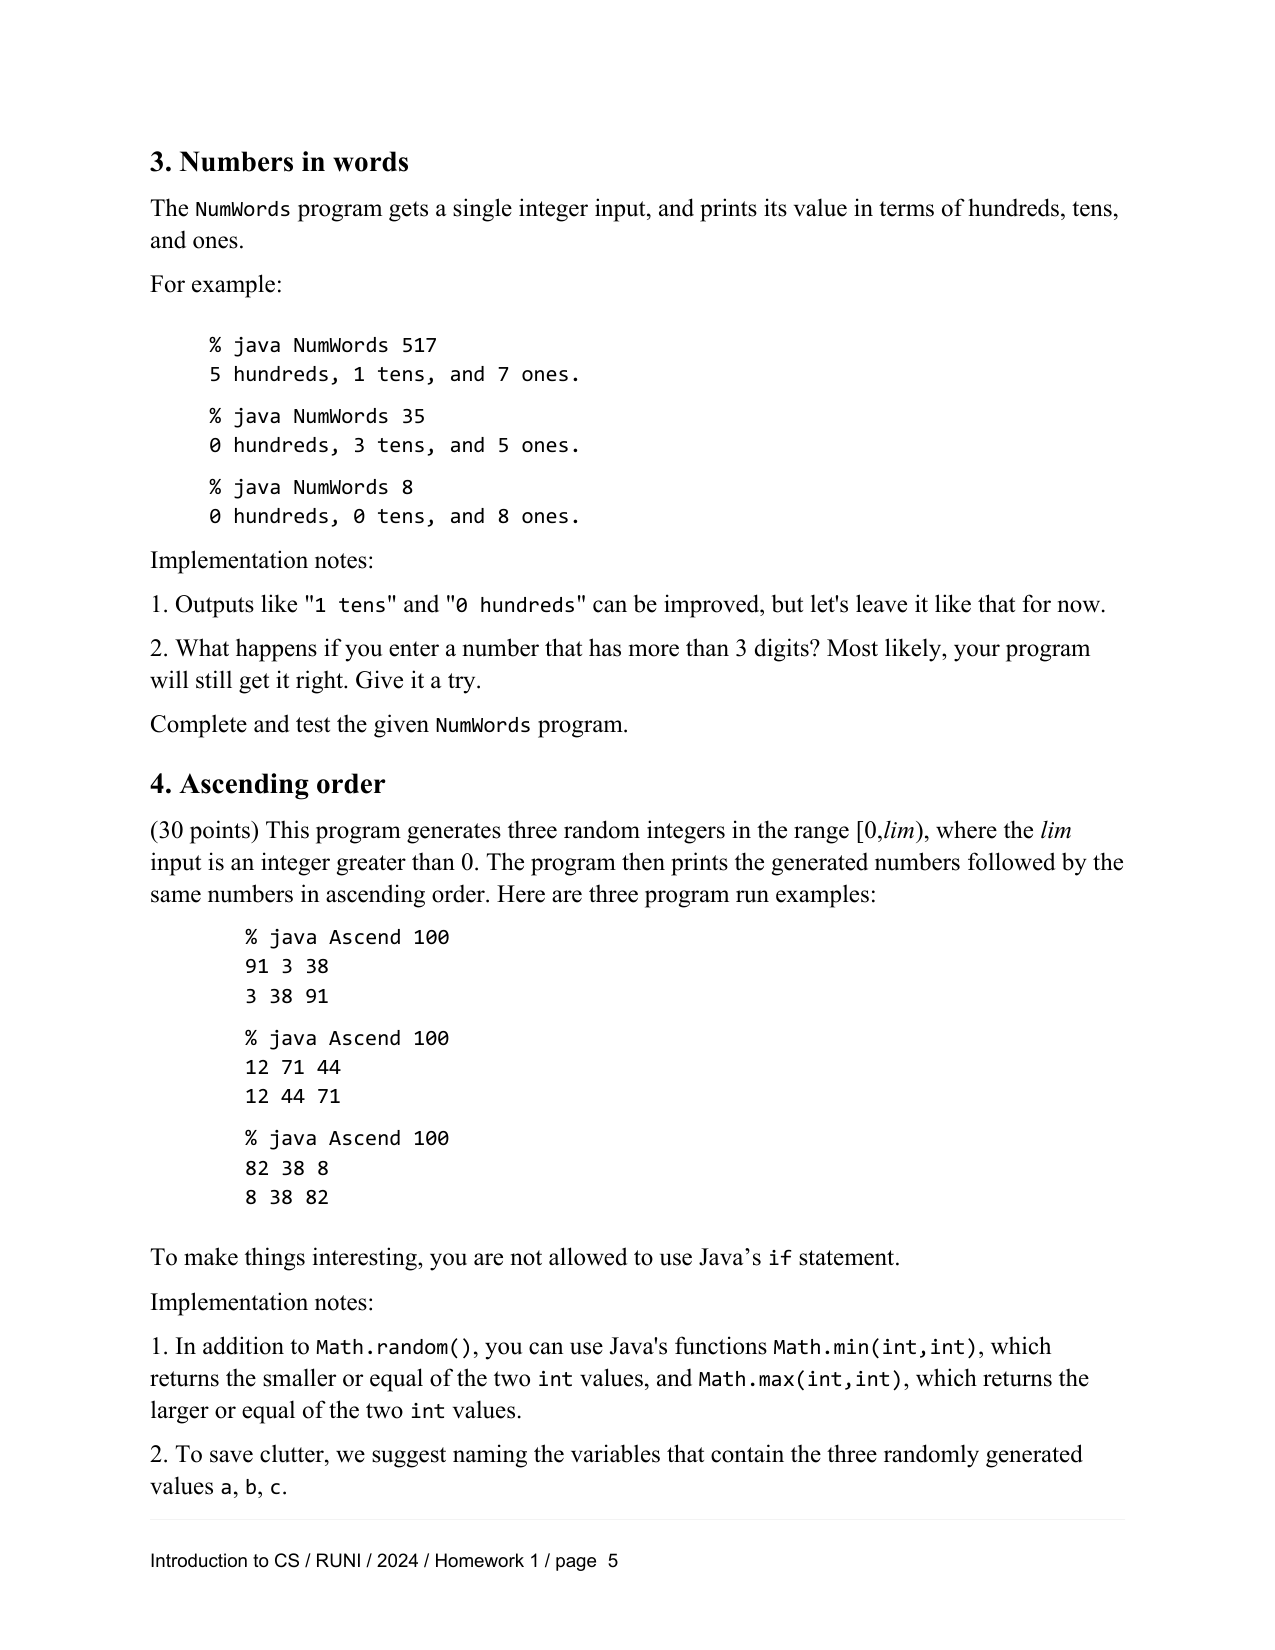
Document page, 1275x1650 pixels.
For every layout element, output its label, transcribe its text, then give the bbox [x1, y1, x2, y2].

text 1. In addition to Math.random(), you can use Java's functions Math.min(int,int), which returns the smaller or equal of the two int values, and Math.max(int,int), which returns the larger or equal of the two int values. [150, 1332, 1125, 1424]
text % java NumWords 8 [209, 474, 1125, 500]
text Implementation notes: [150, 1288, 1125, 1316]
text The NumWords program gets a single integer input, and prints its value in terms of hundreds, tens, and ones. [150, 194, 1125, 254]
text Implementation notes: [150, 546, 1125, 573]
text % java NumWords 35 [209, 403, 1125, 429]
subtitle 4. Ascending order [150, 768, 1125, 800]
text 2. To save clutter, we suggest naming the variables that contain the three randomly generated values a, b, c. [150, 1441, 1125, 1500]
text 0 hundreds, 3 tens, and 5 ones. [209, 433, 1125, 458]
table_header % java Ascend 100 91 3 38 3 38 91 % java Ascend 100 12 71 44 12 44 71 % java Ascend 100 82 38 8 8 38 82 [150, 912, 504, 1243]
text 0 hundreds, 0 tens, and 8 ones. [209, 504, 1125, 529]
subtitle 3. Numbers in words [150, 145, 1125, 177]
text For example: [150, 270, 1125, 328]
text (30 points) This program generates three random integers in the range [0,lim), where the lim input is an integer greater than 0. The program then prints the generated numbers followed by the same numbers in ascending order. Here are three program run examples: [150, 817, 1125, 908]
text 2. What happens if you enter a number that has more than 3 digits? Most likely, your program will still get it right. Give it a try. [150, 634, 1125, 694]
text 1. Outputs like "1 tens" and "0 hundreds" can be improved, but let's leave it like that for now. [150, 590, 1125, 618]
text Complete and test the given NumWords program. [150, 711, 1125, 738]
text % java NumWords 517 [209, 332, 1125, 358]
text 5 hundreds, 1 tens, and 7 ones. [209, 361, 1125, 387]
text To make things interesting, you are not allowed to use Java’s if statement. [150, 1243, 1125, 1271]
